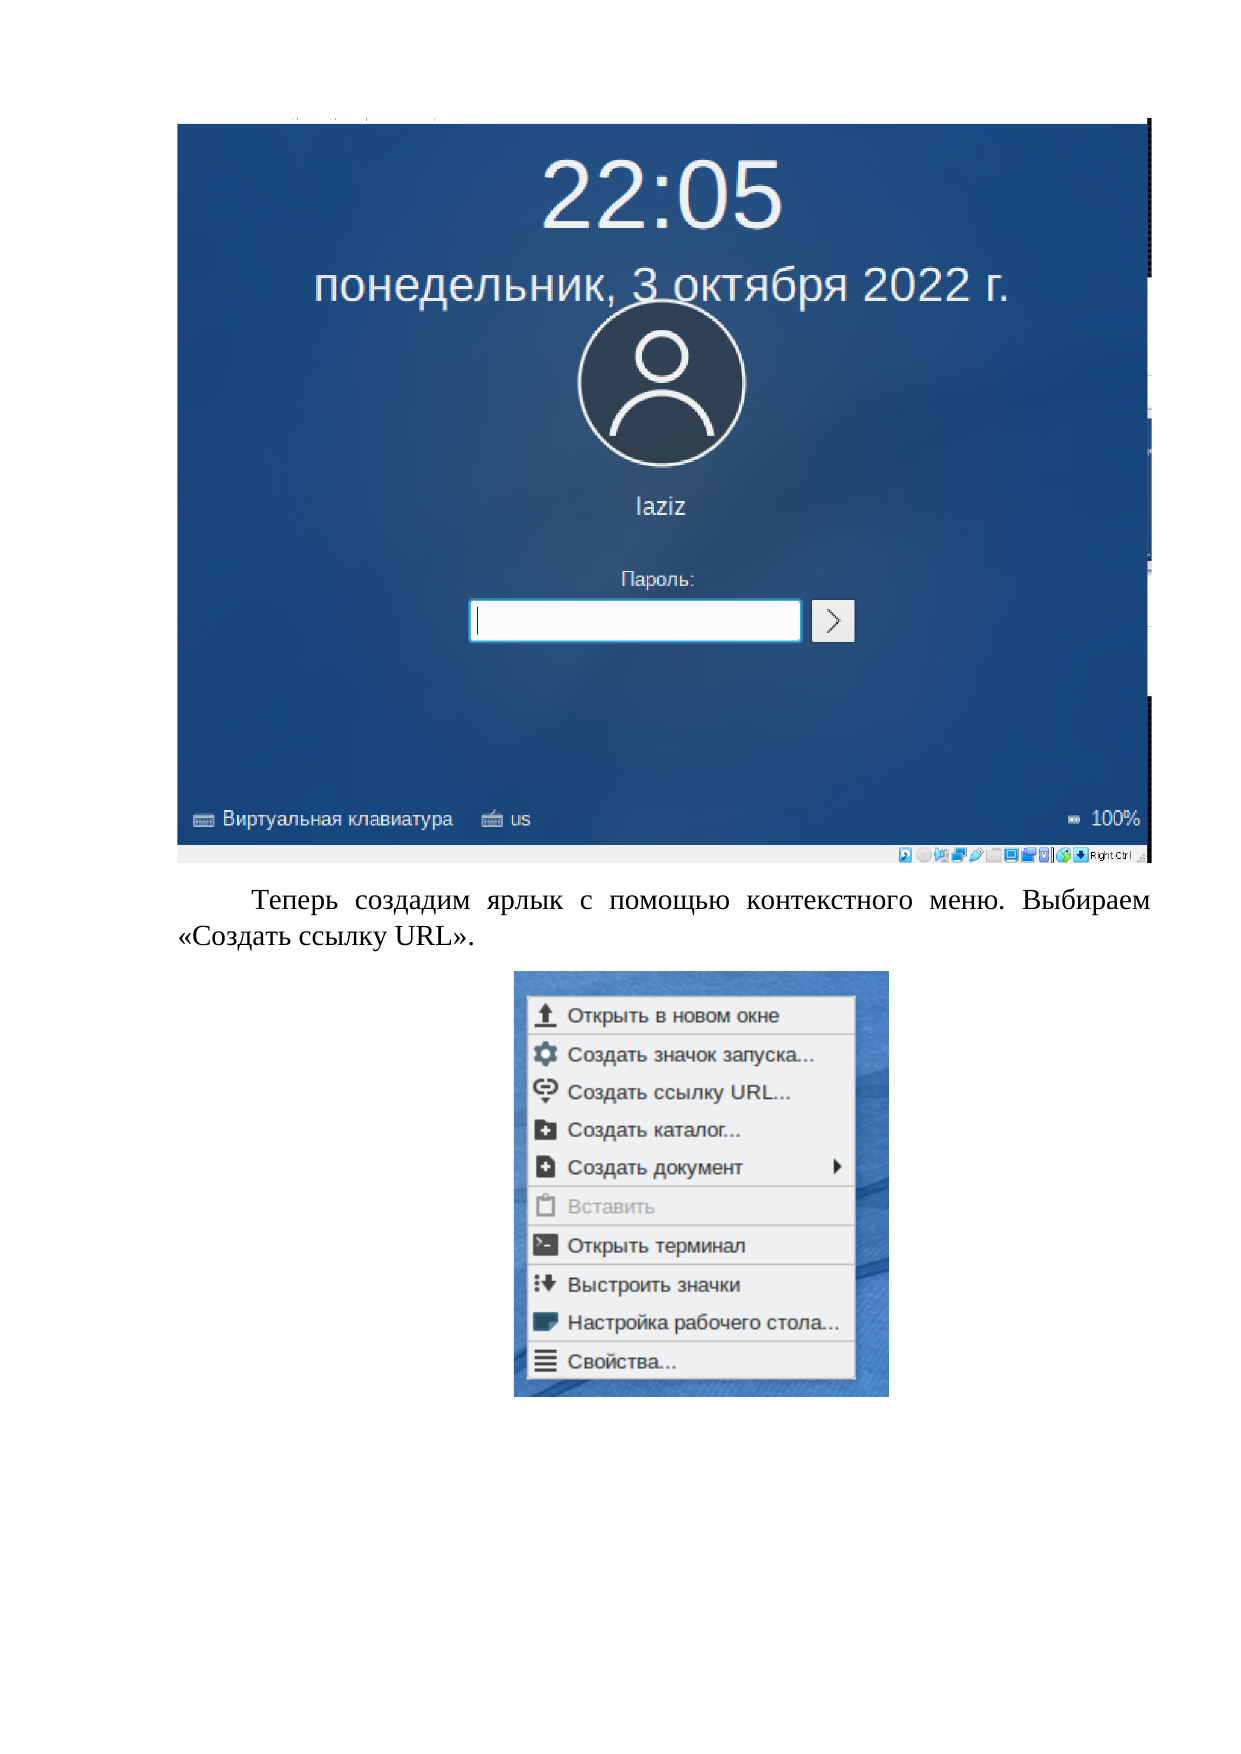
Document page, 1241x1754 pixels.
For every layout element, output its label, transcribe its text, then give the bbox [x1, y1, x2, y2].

picture [177, 118, 1152, 863]
picture [513, 971, 889, 1397]
text Теперь создадим ярлык с помощью контекстного меню. Выбираем «Создать ссылку URL». [177, 882, 1152, 952]
